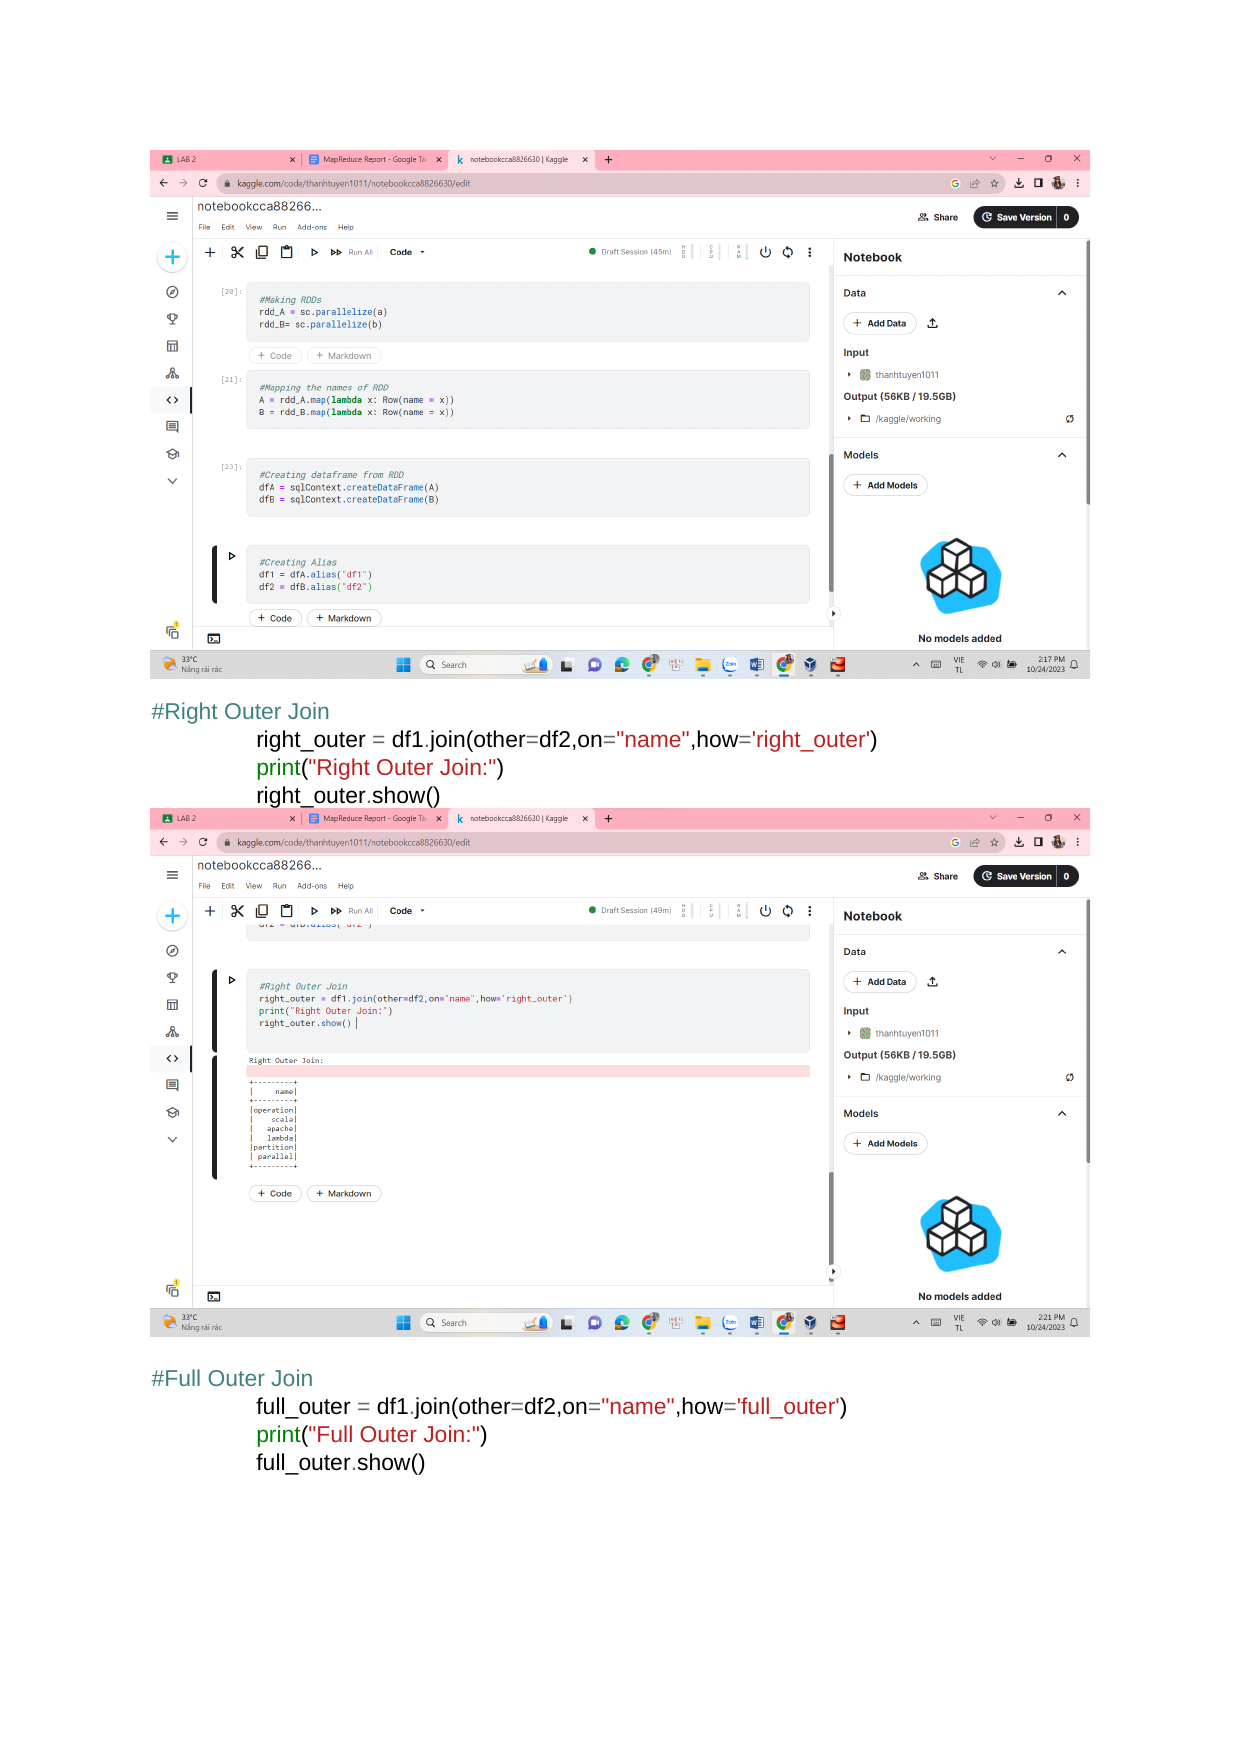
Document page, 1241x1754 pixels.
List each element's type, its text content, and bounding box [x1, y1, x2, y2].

text #Full Outer Join [151, 1365, 1090, 1391]
text print("Full Outer Join:") [256, 1421, 1090, 1447]
text right_outer.show() [256, 782, 1090, 808]
picture [150, 150, 1091, 679]
text full_outer.show() [256, 1449, 1090, 1475]
text #Right Outer Join [151, 698, 1090, 724]
text full_outer = df1.join(other=df2,on="name",how='full_outer') [256, 1393, 1090, 1419]
picture [150, 808, 1091, 1337]
text right_outer = df1.join(other=df2,on="name",how='right_outer') [256, 726, 1090, 752]
text print("Right Outer Join:") [256, 754, 1090, 780]
